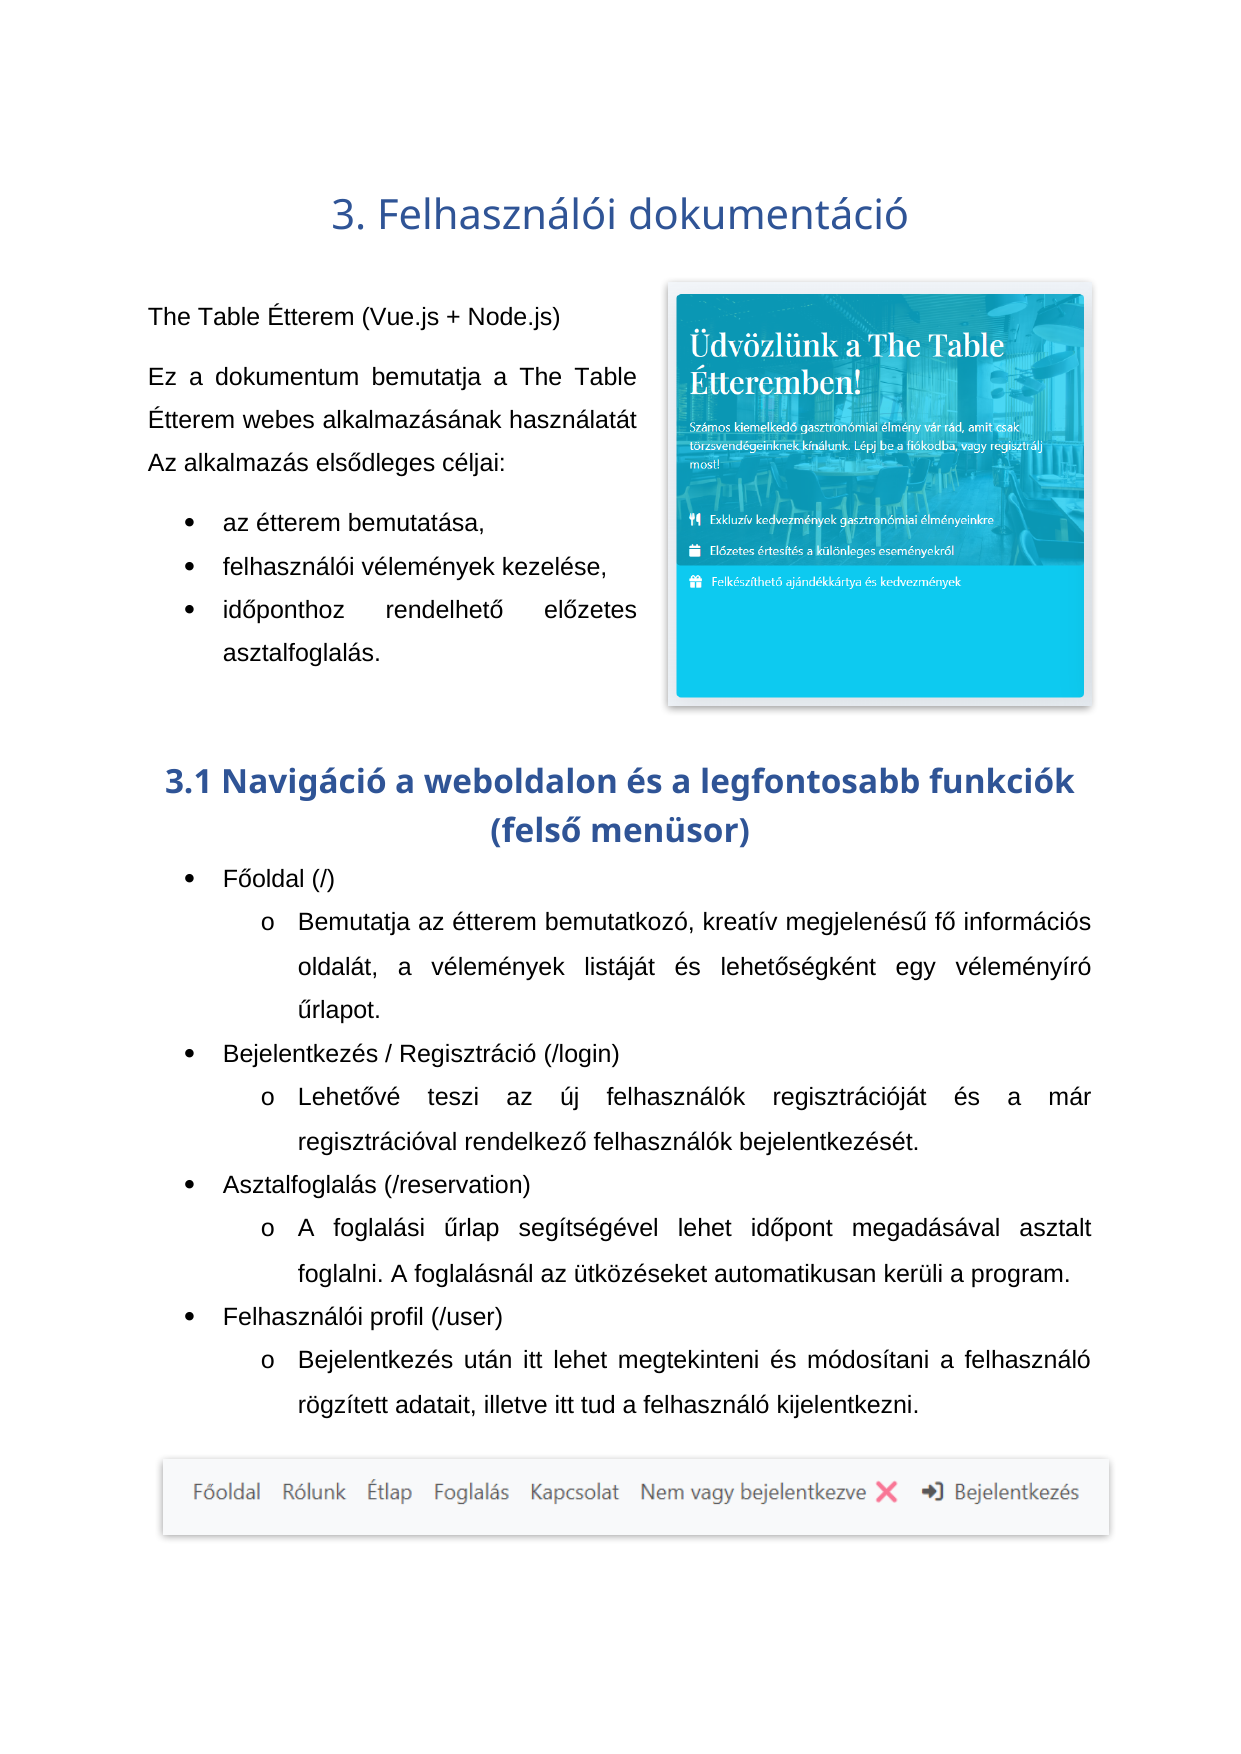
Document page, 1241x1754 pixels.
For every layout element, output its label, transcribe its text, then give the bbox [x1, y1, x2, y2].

list Felhasználói profil (/user) [185, 1302, 1093, 1331]
list időponthoz rendelhető előzetes asztalfoglalás. [185, 595, 662, 667]
subtitle 3. Felhasználói dokumentáció [148, 185, 1093, 242]
list Főoldal (/) [185, 864, 1093, 893]
picture [163, 1459, 1109, 1535]
list Bejelentkezés után itt lehet megtekinteni és módosítani a felhasználó rögzített adatait, illetve itt tud a felhasználó kijelentkezni. [260, 1345, 1093, 1419]
list Lehetővé teszi az új felhasználók regisztrációját és a már regisztrációval rendelkező felhasználók bejelentkezését. [260, 1082, 1093, 1156]
text Ez a dokumentum bemutatja a The Table Étterem webes alkalmazásának használatát Az alkalmazás elsődleges céljai: [148, 362, 662, 477]
text The Table Étterem (Vue.js + Node.js) [148, 302, 662, 331]
subtitle 3.1 Navigáció a weboldalon és a legfontosabb funkciók (felső menüsor) [148, 757, 1093, 852]
list Asztalfoglalás (/reservation) [185, 1170, 1093, 1199]
picture [668, 282, 1092, 706]
list Bejelentkezés / Regisztráció (/login) [185, 1038, 1093, 1067]
list A foglalási űrlap segítségével lehet időpont megadásával asztalt foglalni. A foglalásnál az ütközéseket automatikusan kerüli a program. [260, 1213, 1093, 1287]
list Bemutatja az étterem bemutatkozó, kreatív megjelenésű fő információs oldalát, a vélemények listáját és lehetőségként egy véleményíró űrlapot. [260, 907, 1093, 1024]
list felhasználói vélemények kezelése, [185, 551, 662, 580]
list az étterem bemutatása, [185, 508, 662, 537]
